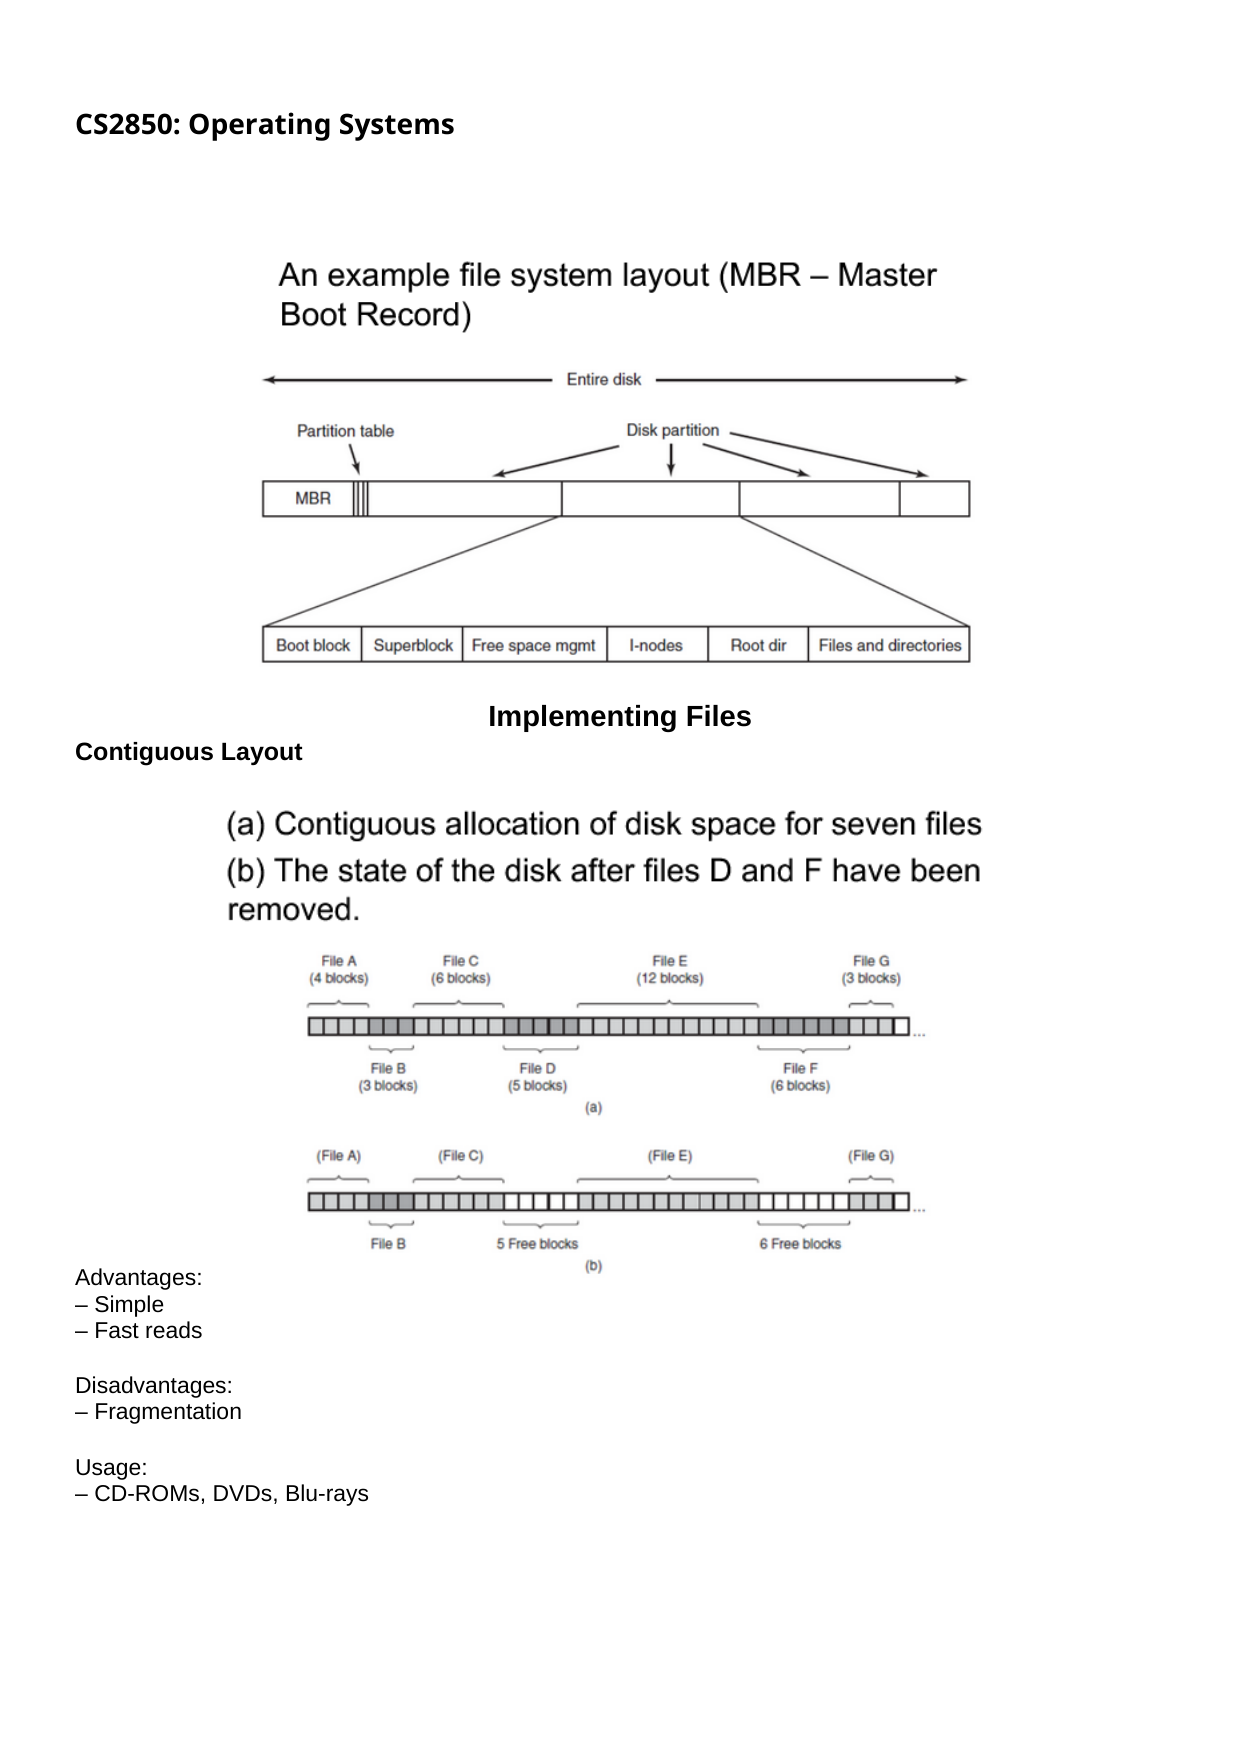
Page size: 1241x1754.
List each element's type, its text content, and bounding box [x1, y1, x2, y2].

text – Simple [75, 1291, 1165, 1317]
picture [259, 251, 981, 670]
text – Fast reads [75, 1317, 1165, 1343]
text Usage: [75, 1453, 1165, 1480]
text – Fragmentation [75, 1398, 1165, 1425]
subtitle Contiguous Layout [75, 737, 1165, 766]
text Disadvantages: [75, 1372, 1165, 1398]
text – CD-ROMs, DVDs, Blu-rays [75, 1480, 1165, 1506]
subtitle Implementing Files [75, 699, 1165, 732]
text Advantages: [75, 797, 1165, 1291]
